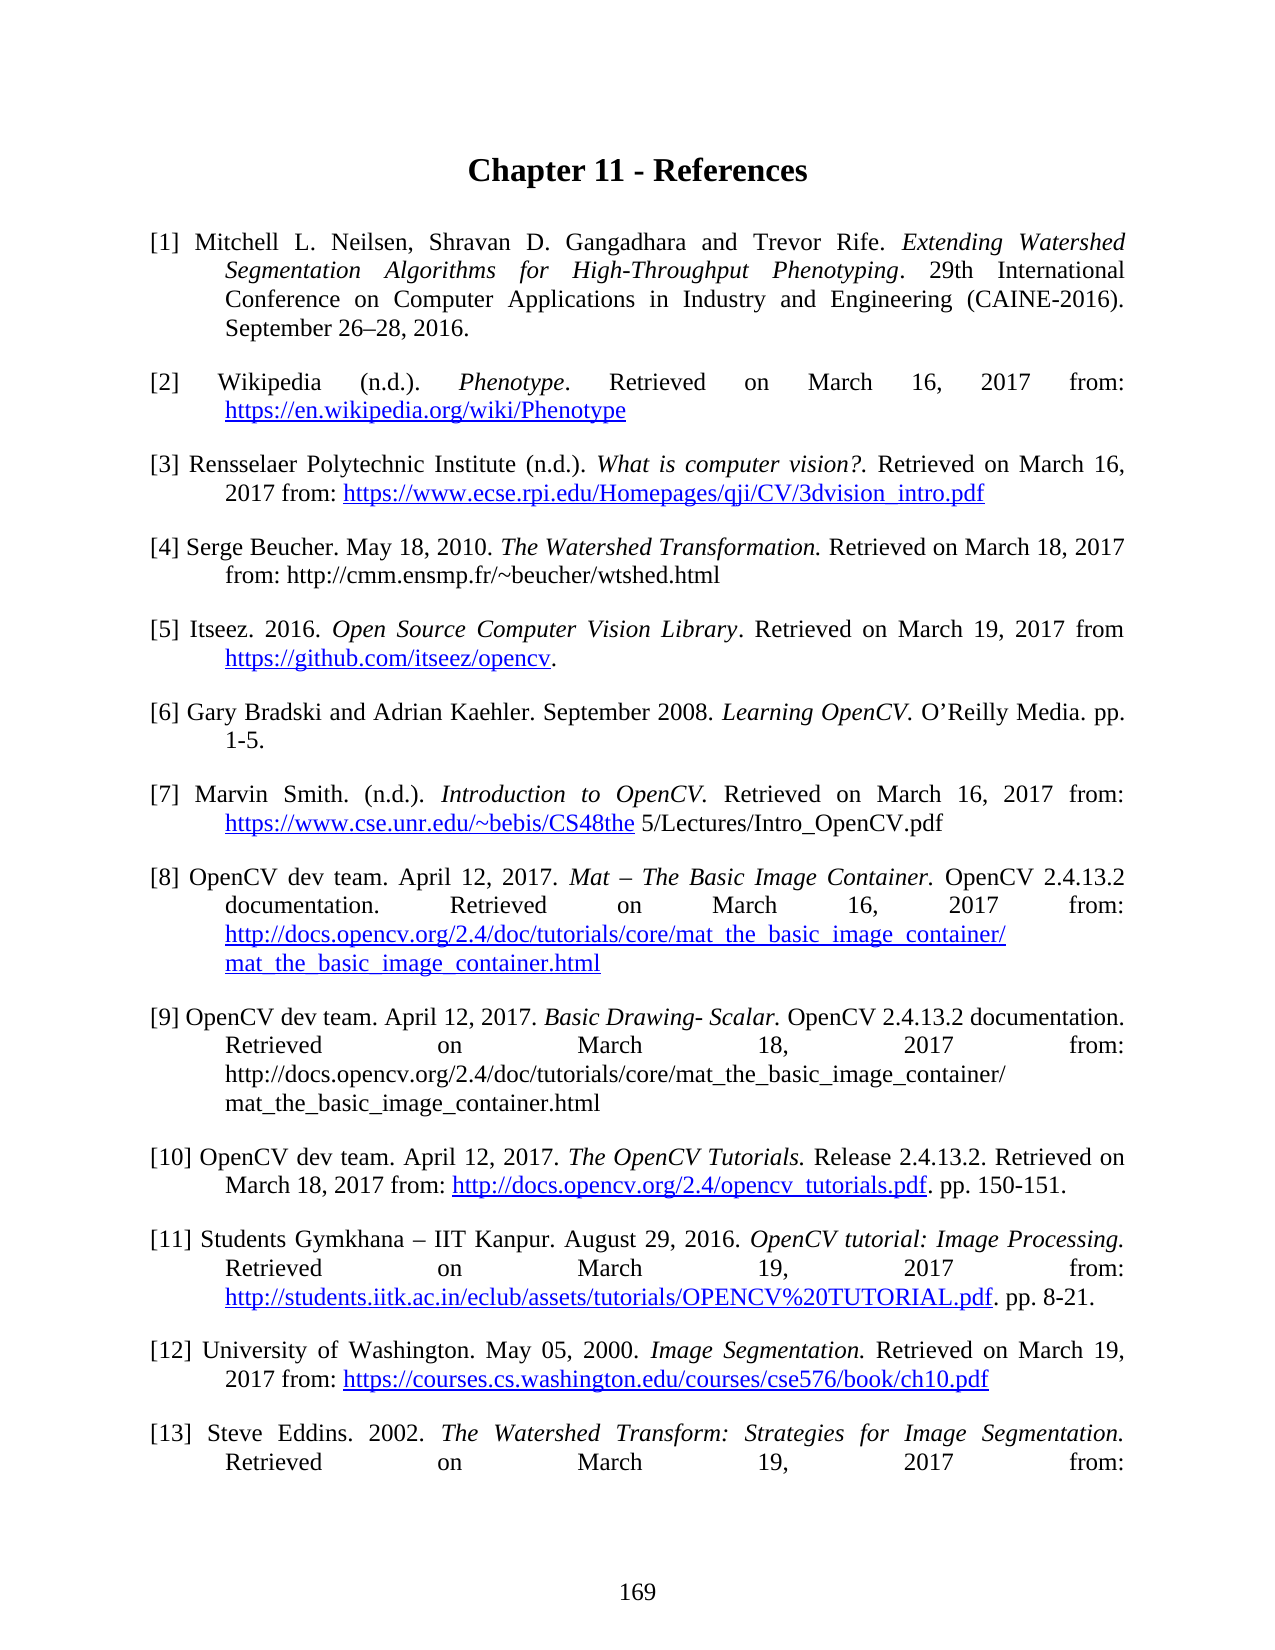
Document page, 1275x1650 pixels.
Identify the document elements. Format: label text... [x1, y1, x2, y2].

text [5] Itseez. 2016. Open Source Computer Vision Library. Retrieved on March 19, 2017 from https://github.com/itseez/opencv. [150, 614, 1125, 672]
text [10] OpenCV dev team. April 12, 2017. The OpenCV Tutorials. Release 2.4.13.2. Retrieved on March 18, 2017 from: http://docs.opencv.org/2.4/opencv_tutorials.pdf. pp. 150-151. [150, 1142, 1125, 1199]
text [8] OpenCV dev team. April 12, 2017. Mat – The Basic Image Container. OpenCV 2.4.13.2 documentation. Retrieved on March 16, 2017 from: http://docs.opencv.org/2.4/doc/tutorials/core/mat_the_basic_image_container/mat_the_basic_image_container.html [150, 862, 1125, 977]
text [6] Gary Bradski and Adrian Kaehler. September 2008. Learning OpenCV. O’Reilly Media. pp. 1-5. [150, 697, 1125, 754]
text [9] OpenCV dev team. April 12, 2017. Basic Drawing- Scalar. OpenCV 2.4.13.2 documentation. Retrieved on March 18, 2017 from: http://docs.opencv.org/2.4/doc/tutorials/core/mat_the_basic_image_container/mat_the_basic_image_container.html [150, 1002, 1125, 1117]
text [2] Wikipedia (n.d.). Phenotype. Retrieved on March 16, 2017 from: https://en.wikipedia.org/wiki/Phenotype [150, 367, 1125, 424]
text [1] Mitchell L. Neilsen, Shravan D. Gangadhara and Trevor Rife. Extending Watershed Segmentation Algorithms for High-Throughput Phenotyping. 29th International Conference on Computer Applications in Industry and Engineering (CAINE-2016). September 26–28, 2016. [150, 227, 1125, 342]
text [3] Rensselaer Polytechnic Institute (n.d.). What is computer vision?. Retrieved on March 16, 2017 from: https://www.ecse.rpi.edu/Homepages/qji/CV/3dvision_intro.pdf [150, 449, 1125, 507]
text [7] Marvin Smith. (n.d.). Introduction to OpenCV. Retrieved on March 16, 2017 from: https://www.cse.unr.edu/~bebis/CS48the 5/Lectures/Intro_OpenCV.pdf [150, 779, 1125, 837]
subtitle References [150, 150, 1125, 188]
text [4] Serge Beucher. May 18, 2010. The Watershed Transformation. Retrieved on March 18, 2017 from: http://cmm.ensmp.fr/~beucher/wtshed.html [150, 532, 1125, 589]
text [12] University of Washington. May 05, 2000. Image Segmentation. Retrieved on March 19, 2017 from: https://courses.cs.washington.edu/courses/cse576/book/ch10.pdf [150, 1335, 1125, 1393]
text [150, 1418, 1125, 1475]
text [11] Students Gymkhana – IIT Kanpur. August 29, 2016. OpenCV tutorial: Image Processing. Retrieved on March 19, 2017 from: http://students.iitk.ac.in/eclub/assets/tutorials/OPENCV%20TUTORIAL.pdf. pp. 8-21. [150, 1224, 1125, 1310]
